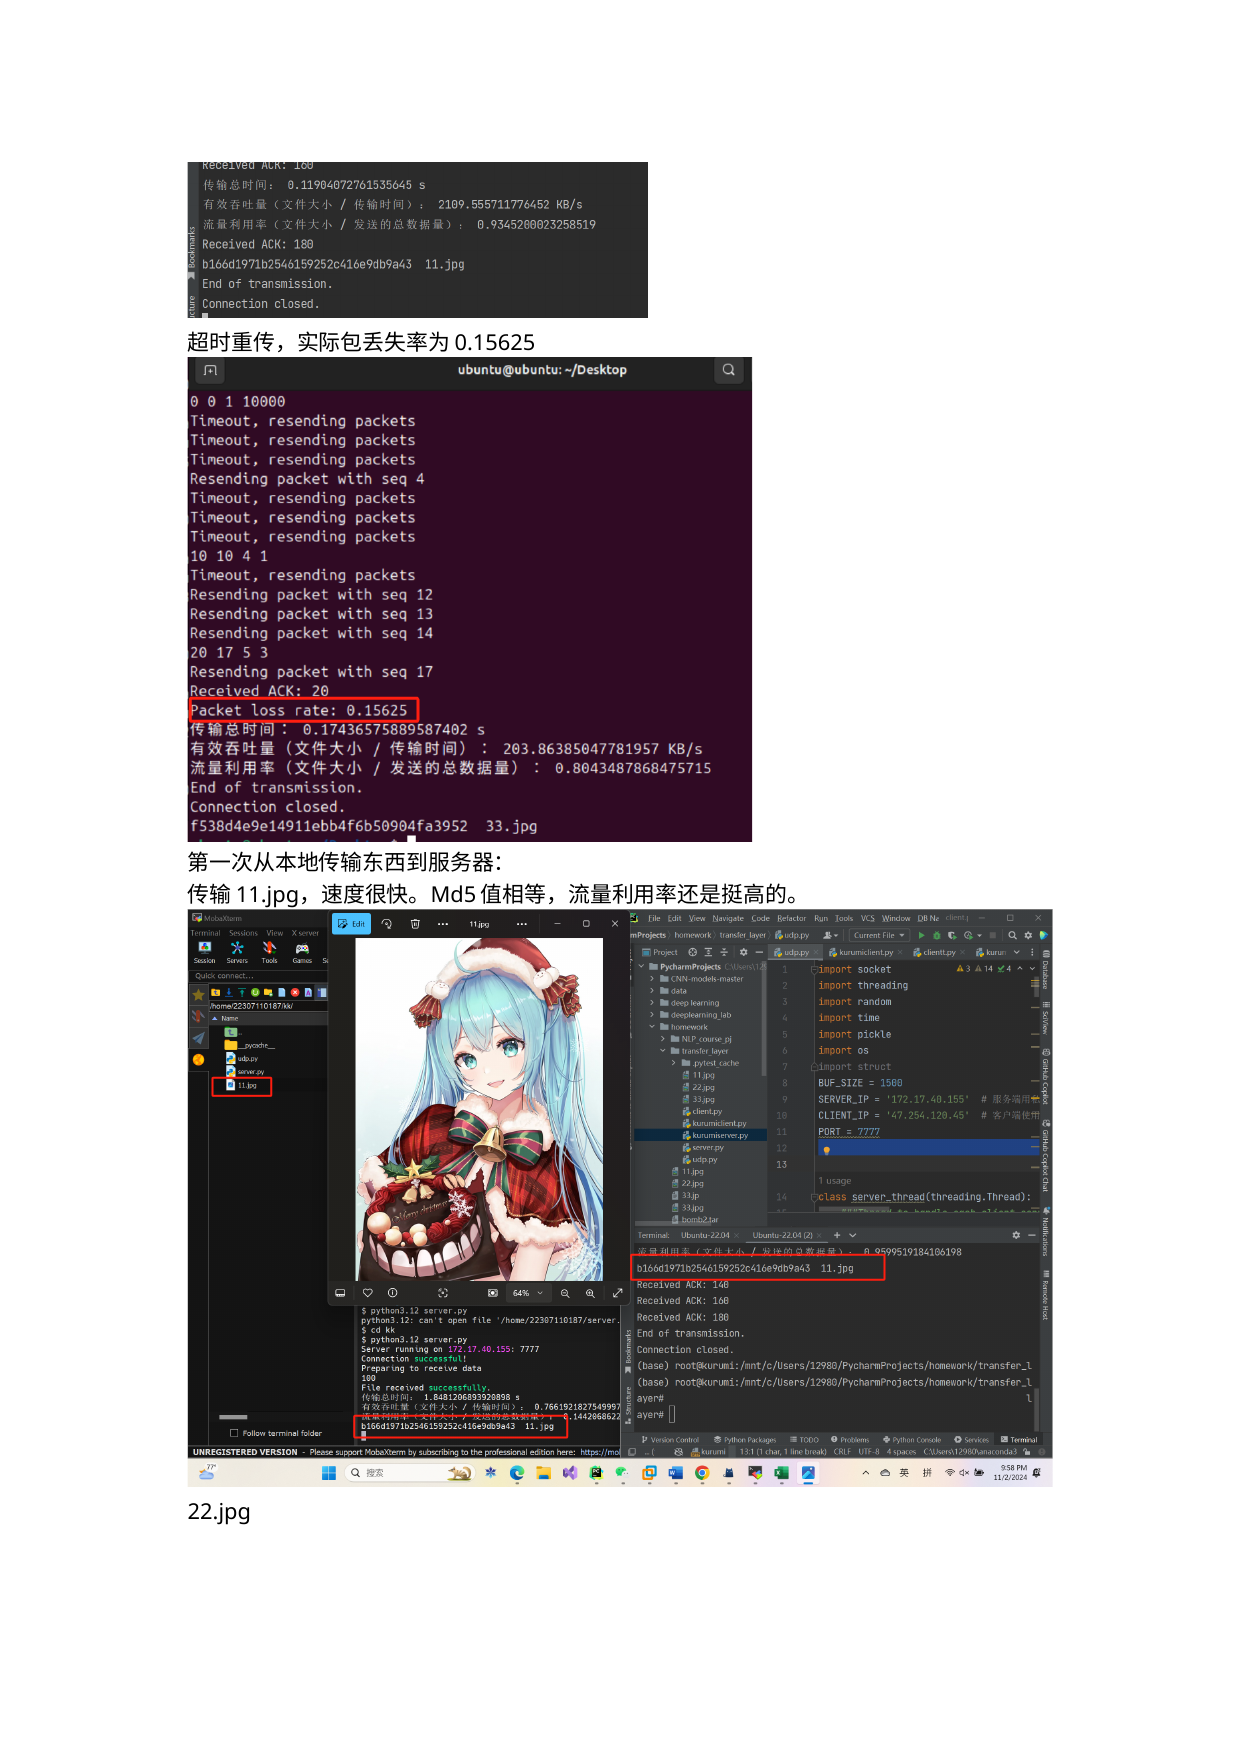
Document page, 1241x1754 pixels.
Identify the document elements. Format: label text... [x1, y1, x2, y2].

picture [187, 909, 1053, 1487]
picture [187, 162, 648, 318]
text 22.jpg [187, 1494, 1053, 1527]
picture [187, 357, 753, 842]
text 超时重传，实际包丢失率为0.15625 [187, 324, 1053, 357]
text 传输11.jpg，速度很快。Md5值相等，流量利用率还是挺高的。 [187, 877, 1053, 909]
text 第一次从本地传输东西到服务器： [187, 844, 1053, 877]
